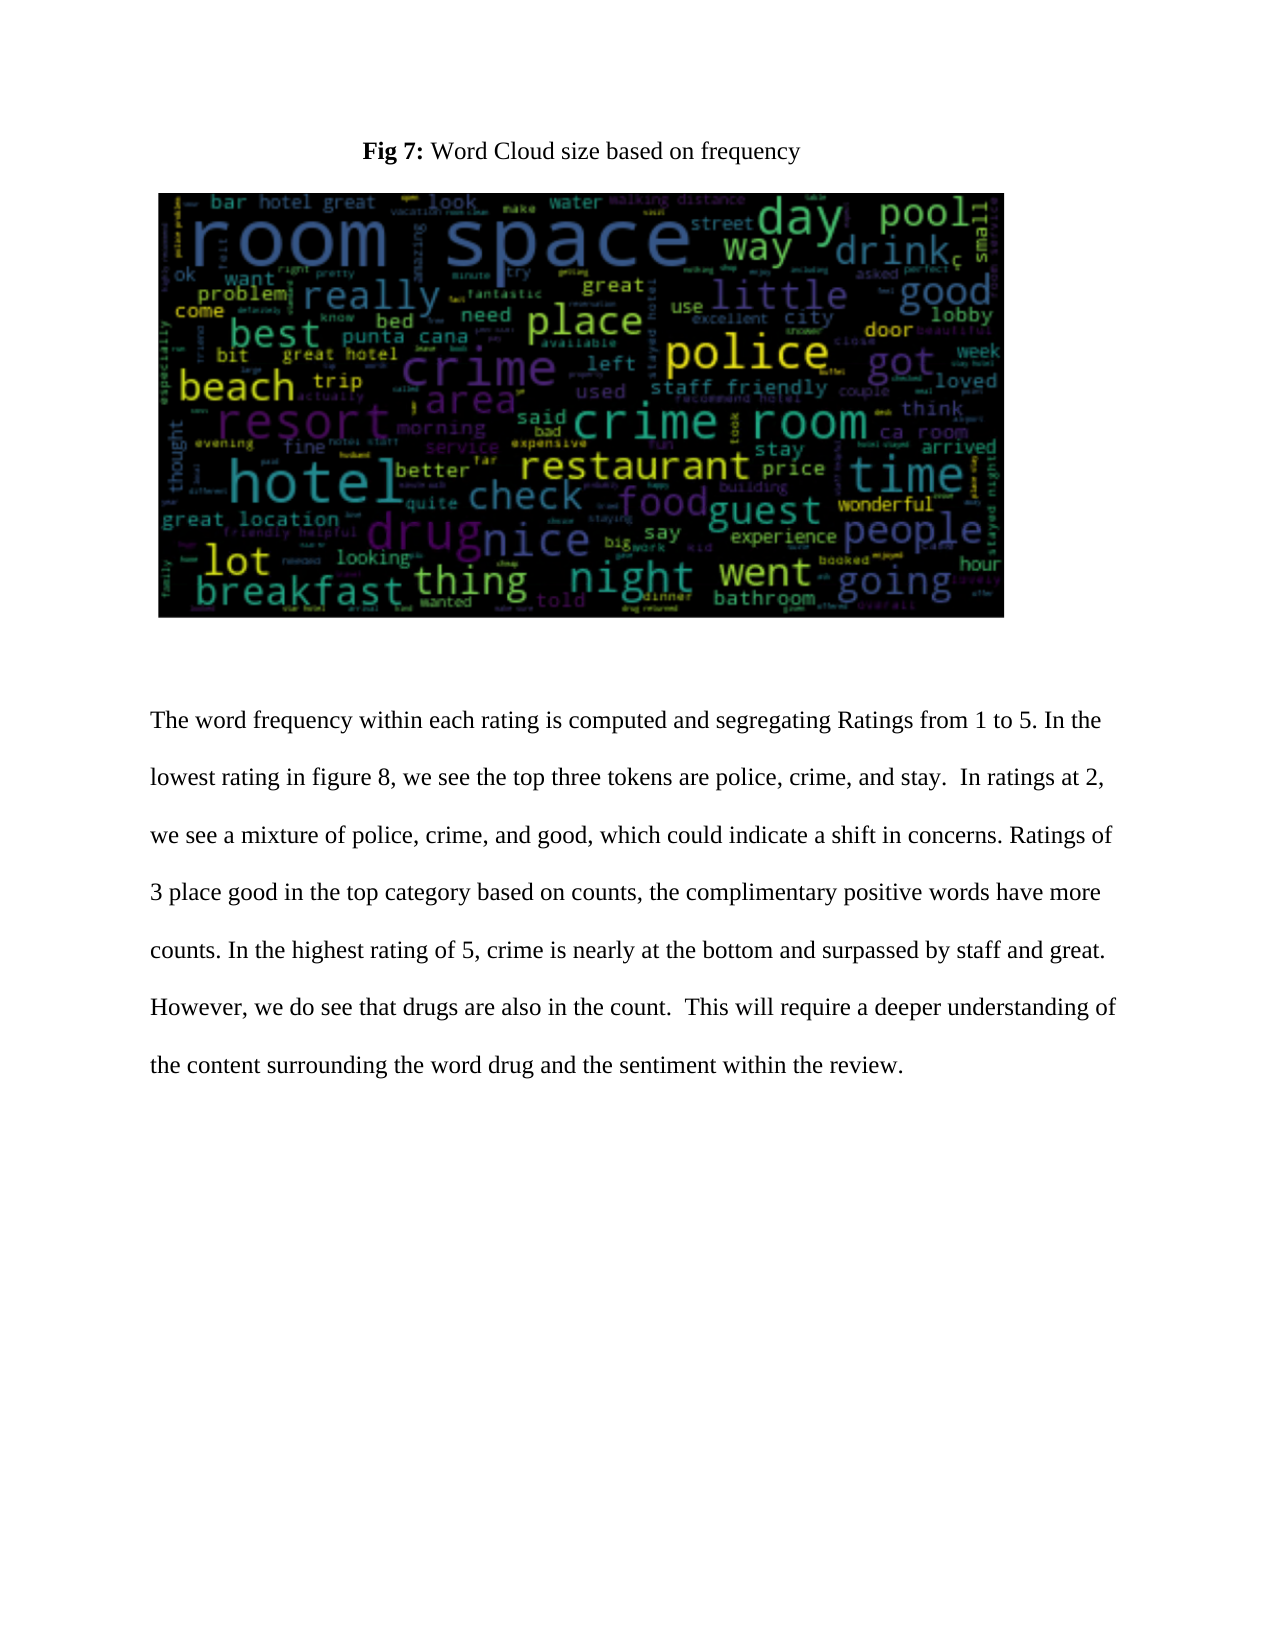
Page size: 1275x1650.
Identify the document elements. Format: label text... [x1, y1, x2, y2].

picture [158, 193, 1005, 619]
text Fig 7: Word Cloud size based on frequency [37, 136, 1125, 165]
text The word frequency within each rating is computed and segregating Ratings from 1 to 5. In the lowest rating in figure 8, we see the top three tokens are police, crime, and stay. In ratings at 2, we see a mixture of police, crime, and good, which could indicate a shift in concerns. Ratings of 3 place good in the top category based on counts, the complimentary positive words have more counts. In the highest rating of 5, crime is nearly at the bottom and surpassed by staff and great. However, we do see that drugs are also in the count. This will require a deeper understanding of the content surrounding the word drug and the sentiment within the review. [37, 705, 1125, 1078]
